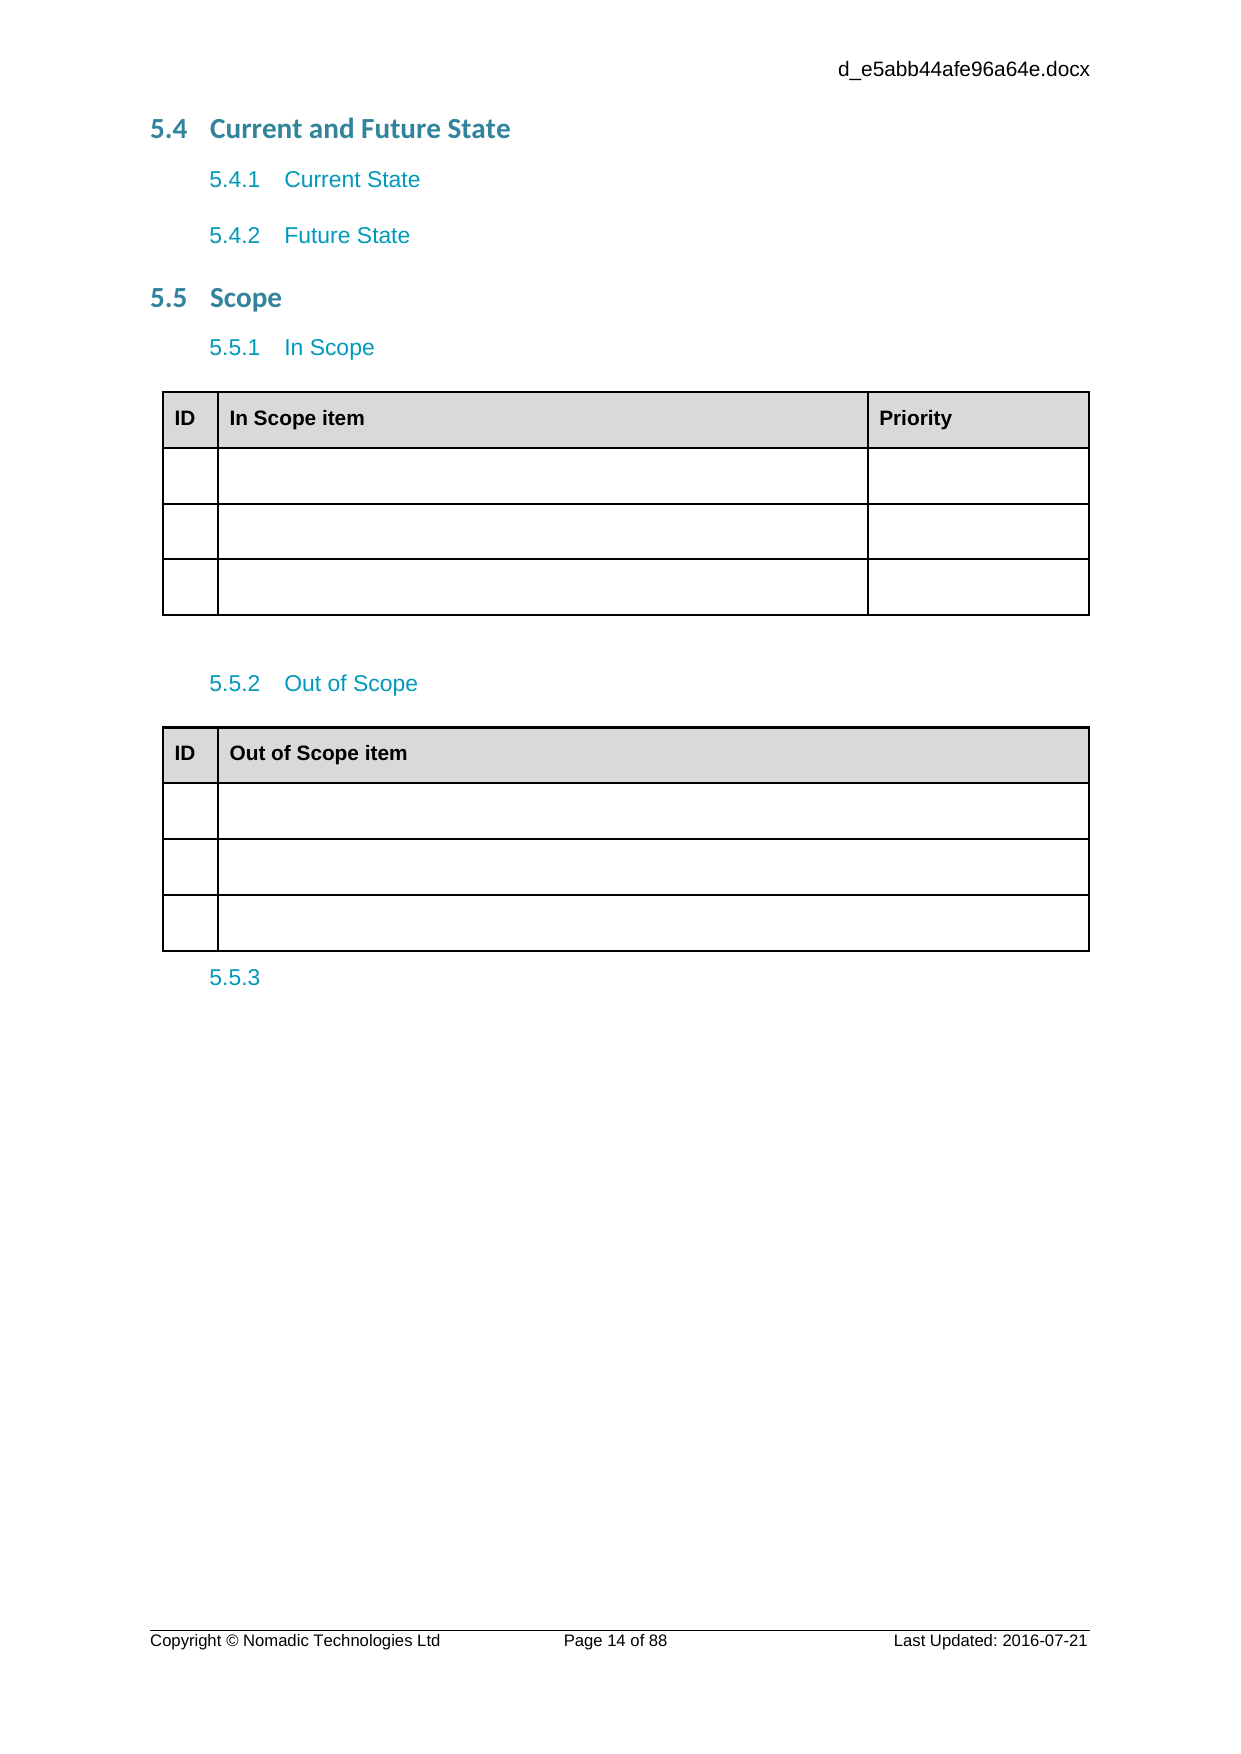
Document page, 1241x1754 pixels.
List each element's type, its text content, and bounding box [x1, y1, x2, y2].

subtitle Scope [150, 279, 1090, 314]
table_cell [164, 449, 217, 502]
subtitle In Scope [209, 334, 1090, 361]
table_header ID [164, 393, 217, 447]
subtitle Current State [209, 166, 1090, 192]
table_cell [869, 505, 1088, 558]
table_cell [219, 449, 867, 502]
table_cell [219, 896, 1088, 950]
table_header ID [164, 729, 217, 782]
table_cell [164, 840, 217, 894]
subtitle Future State [209, 222, 1090, 249]
table_cell [219, 560, 867, 614]
table_cell [164, 560, 217, 614]
table_cell [219, 840, 1088, 894]
table_cell [219, 505, 867, 558]
table_cell [219, 784, 1088, 838]
table_cell [869, 560, 1088, 614]
table_header Out of Scope item [219, 729, 1088, 782]
table_cell [164, 505, 217, 558]
table_header In Scope item [219, 393, 867, 447]
subtitle Current and Future State [150, 111, 1090, 146]
table_cell [164, 784, 217, 838]
subtitle Out of Scope [209, 670, 1090, 696]
table_header Priority [869, 393, 1088, 447]
table_cell [164, 896, 217, 950]
table_cell [869, 449, 1088, 502]
